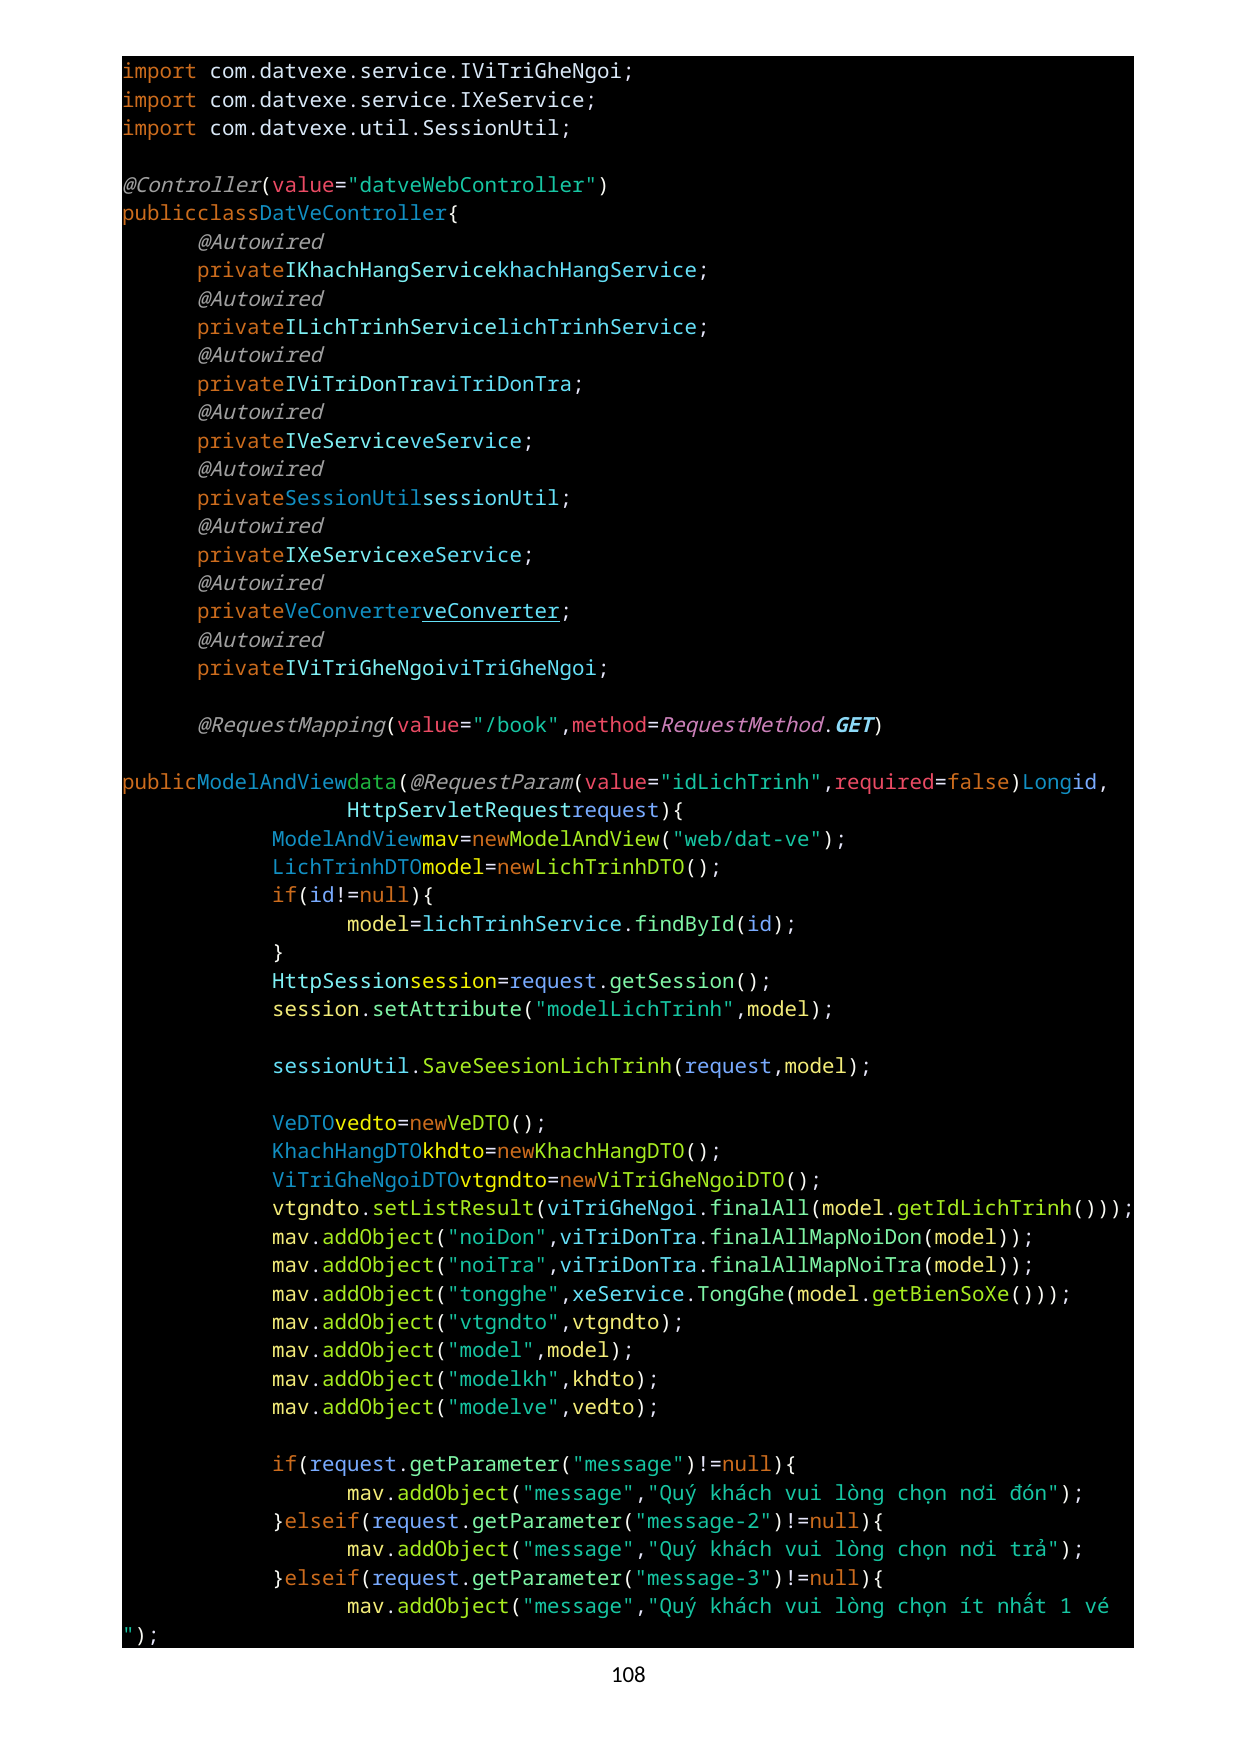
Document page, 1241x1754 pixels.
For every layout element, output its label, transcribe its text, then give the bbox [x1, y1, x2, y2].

text import com.datvexe.service.IViTriGheNgoi; [122, 56, 1134, 85]
text mav.addObject("tongghe",xeService.TongGhe(model.getBienSoXe())); [122, 1279, 1134, 1307]
text @Autowired [122, 227, 1134, 255]
text } [122, 937, 1134, 966]
text publicclassDatVeController{ [122, 198, 1134, 227]
text if(id!=null){ [122, 881, 1134, 909]
text @Autowired [122, 284, 1134, 312]
text LichTrinhDTOmodel=newLichTrinhDTO(); [122, 852, 1134, 881]
text @Autowired [122, 397, 1134, 426]
text privateIXeServicexeService; [122, 540, 1134, 568]
text privateIVeServiceveService; [122, 426, 1134, 454]
text privateVeConverterveConverter; [122, 597, 1134, 625]
text ModelAndViewmav=newModelAndView("web/dat-ve"); [122, 824, 1134, 852]
text mav.addObject("message","Quý khách vui lòng chọn nơi đón"); [122, 1478, 1134, 1506]
text model=lichTrinhService.findById(id); [122, 909, 1134, 937]
text mav.addObject("noiDon",viTriDonTra.finalAllMapNoiDon(model)); [122, 1222, 1134, 1250]
text KhachHangDTOkhdto=newKhachHangDTO(); [122, 1136, 1134, 1165]
text }elseif(request.getParameter("message-3")!=null){ [122, 1563, 1134, 1591]
text @Controller(value="datveWebController") [122, 170, 1134, 198]
text vtgndto.setListResult(viTriGheNgoi.finalAll(model.getIdLichTrinh())); [122, 1193, 1134, 1222]
text privateIViTriGheNgoiviTriGheNgoi; [122, 653, 1134, 682]
text @Autowired [122, 341, 1134, 369]
text mav.addObject("model",model); [122, 1336, 1134, 1364]
text sessionUtil.SaveSeesionLichTrinh(request,model); [122, 1051, 1134, 1079]
text @Autowired [122, 511, 1134, 540]
text privateSessionUtilsessionUtil; [122, 483, 1134, 511]
text mav.addObject("modelve",vedto); [122, 1392, 1134, 1421]
text mav.addObject("modelkh",khdto); [122, 1364, 1134, 1392]
text privateIViTriDonTraviTriDonTra; [122, 369, 1134, 397]
text session.setAttribute("modelLichTrinh",model); [122, 994, 1134, 1023]
text mav.addObject("message","Quý khách vui lòng chọn nơi trả"); [122, 1534, 1134, 1563]
text @Autowired [122, 568, 1134, 597]
text mav.addObject("message","Quý khách vui lòng chọn ít nhất 1 vé "); [122, 1591, 1134, 1648]
text privateILichTrinhServicelichTrinhService; [122, 312, 1134, 341]
text @Autowired [122, 625, 1134, 653]
text VeDTOvedto=newVeDTO(); [122, 1108, 1134, 1136]
text publicModelAndViewdata(@RequestParam(value="idLichTrinh",required=false)Longid, [122, 739, 1134, 795]
text ViTriGheNgoiDTOvtgndto=newViTriGheNgoiDTO(); [122, 1165, 1134, 1193]
text mav.addObject("vtgndto",vtgndto); [122, 1307, 1134, 1336]
text }elseif(request.getParameter("message-2")!=null){ [122, 1506, 1134, 1534]
text @RequestMapping(value="/book",method=RequestMethod.GET) [122, 710, 1134, 739]
text import com.datvexe.service.IXeService; [122, 85, 1134, 113]
text HttpServletRequestrequest){ [122, 795, 1134, 824]
text import com.datvexe.util.SessionUtil; [122, 113, 1134, 142]
text if(request.getParameter("message")!=null){ [122, 1449, 1134, 1478]
text privateIKhachHangServicekhachHangService; [122, 255, 1134, 284]
text HttpSessionsession=request.getSession(); [122, 966, 1134, 994]
text mav.addObject("noiTra",viTriDonTra.finalAllMapNoiTra(model)); [122, 1250, 1134, 1279]
text @Autowired [122, 454, 1134, 483]
